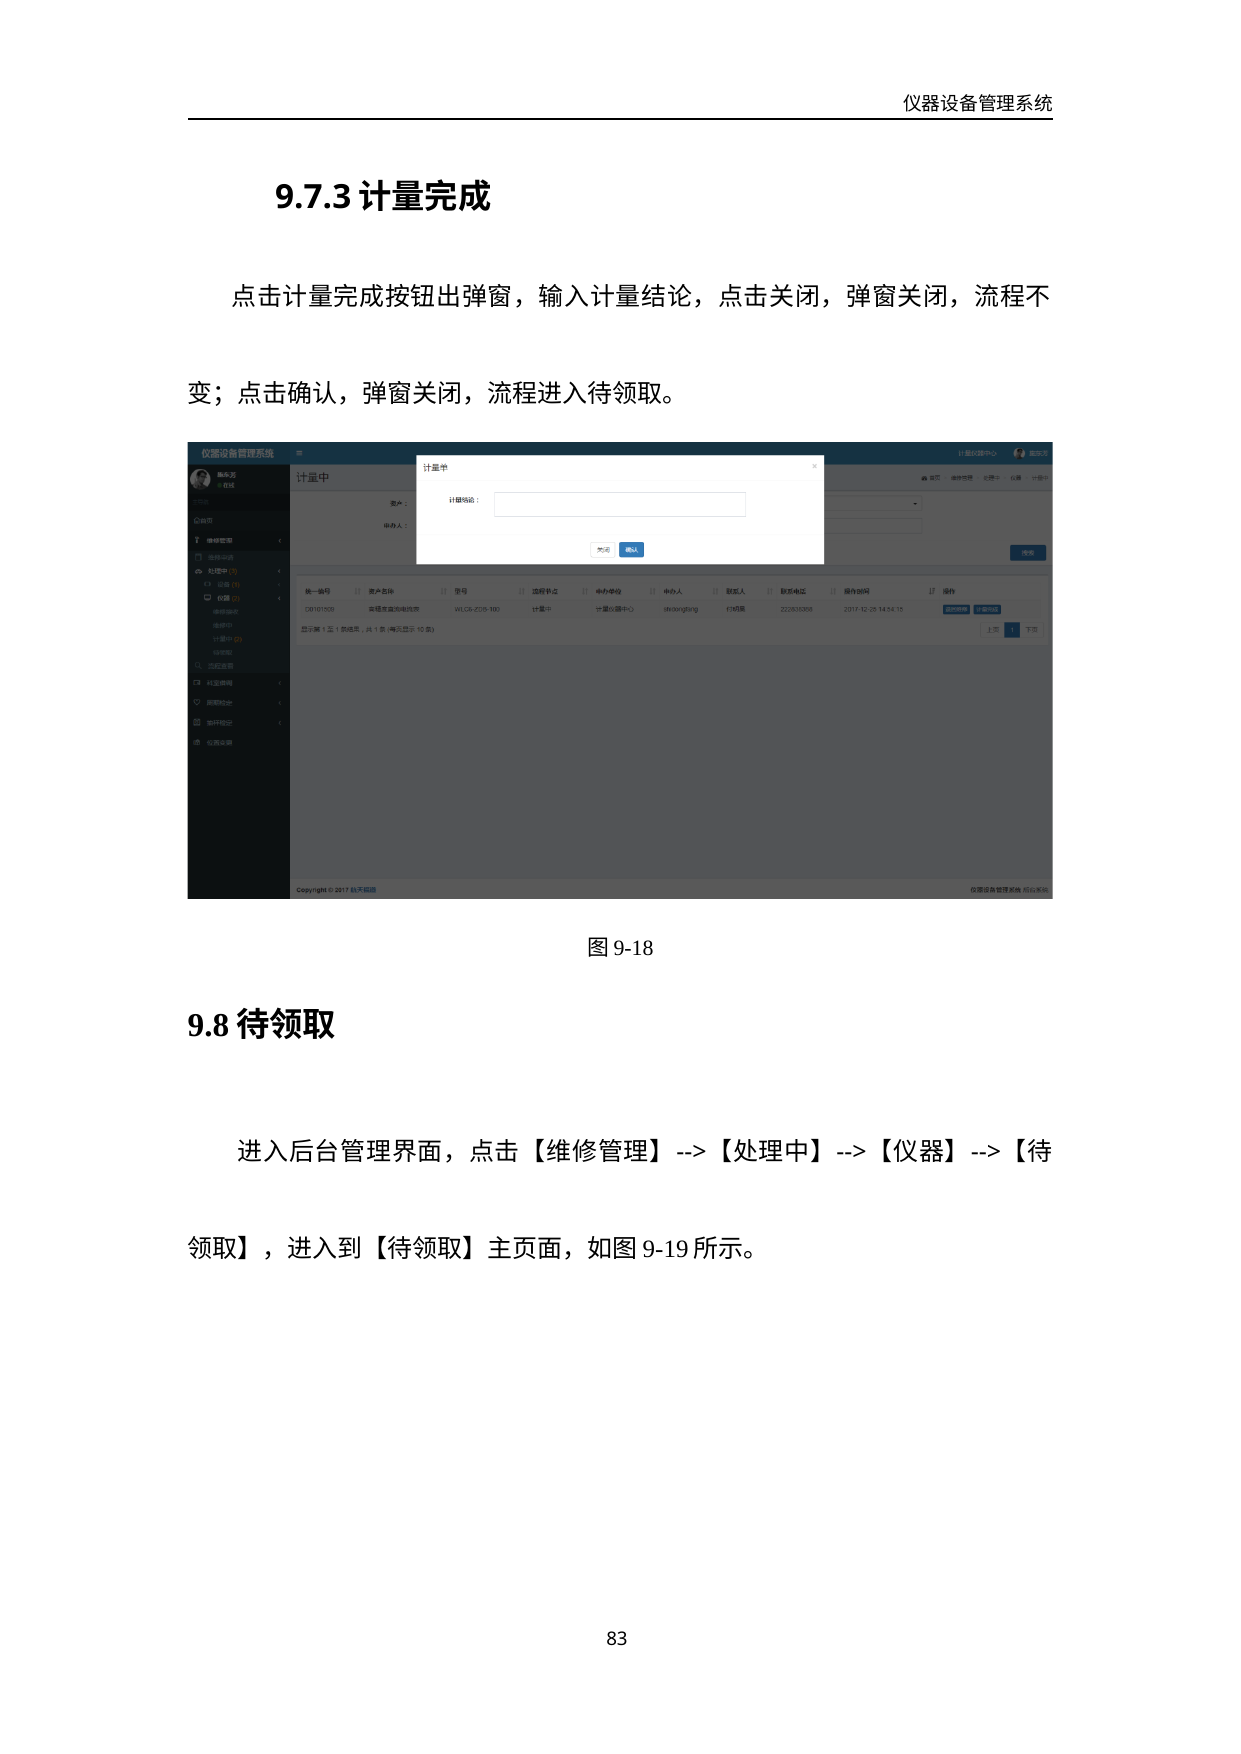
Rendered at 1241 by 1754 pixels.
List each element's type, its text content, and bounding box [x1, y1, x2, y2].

subtitle 9.8待领取 [187, 989, 1053, 1054]
text 点击计量完成按钮出弹窗，输入计量结论，点击关闭，弹窗关闭，流程不变；点击确认，弹窗关闭，流程进入待领取。 [187, 262, 1053, 424]
text 图9-18 [187, 930, 1053, 962]
picture [187, 442, 1053, 899]
text 进入后台管理界面，点击【维修管理】-->【处理中】-->【仪器】-->【待领取】，进入到【待领取】主页面，如图9-19所示。 [187, 1117, 1053, 1279]
subtitle 9.7.3计量完成 [275, 162, 1053, 227]
